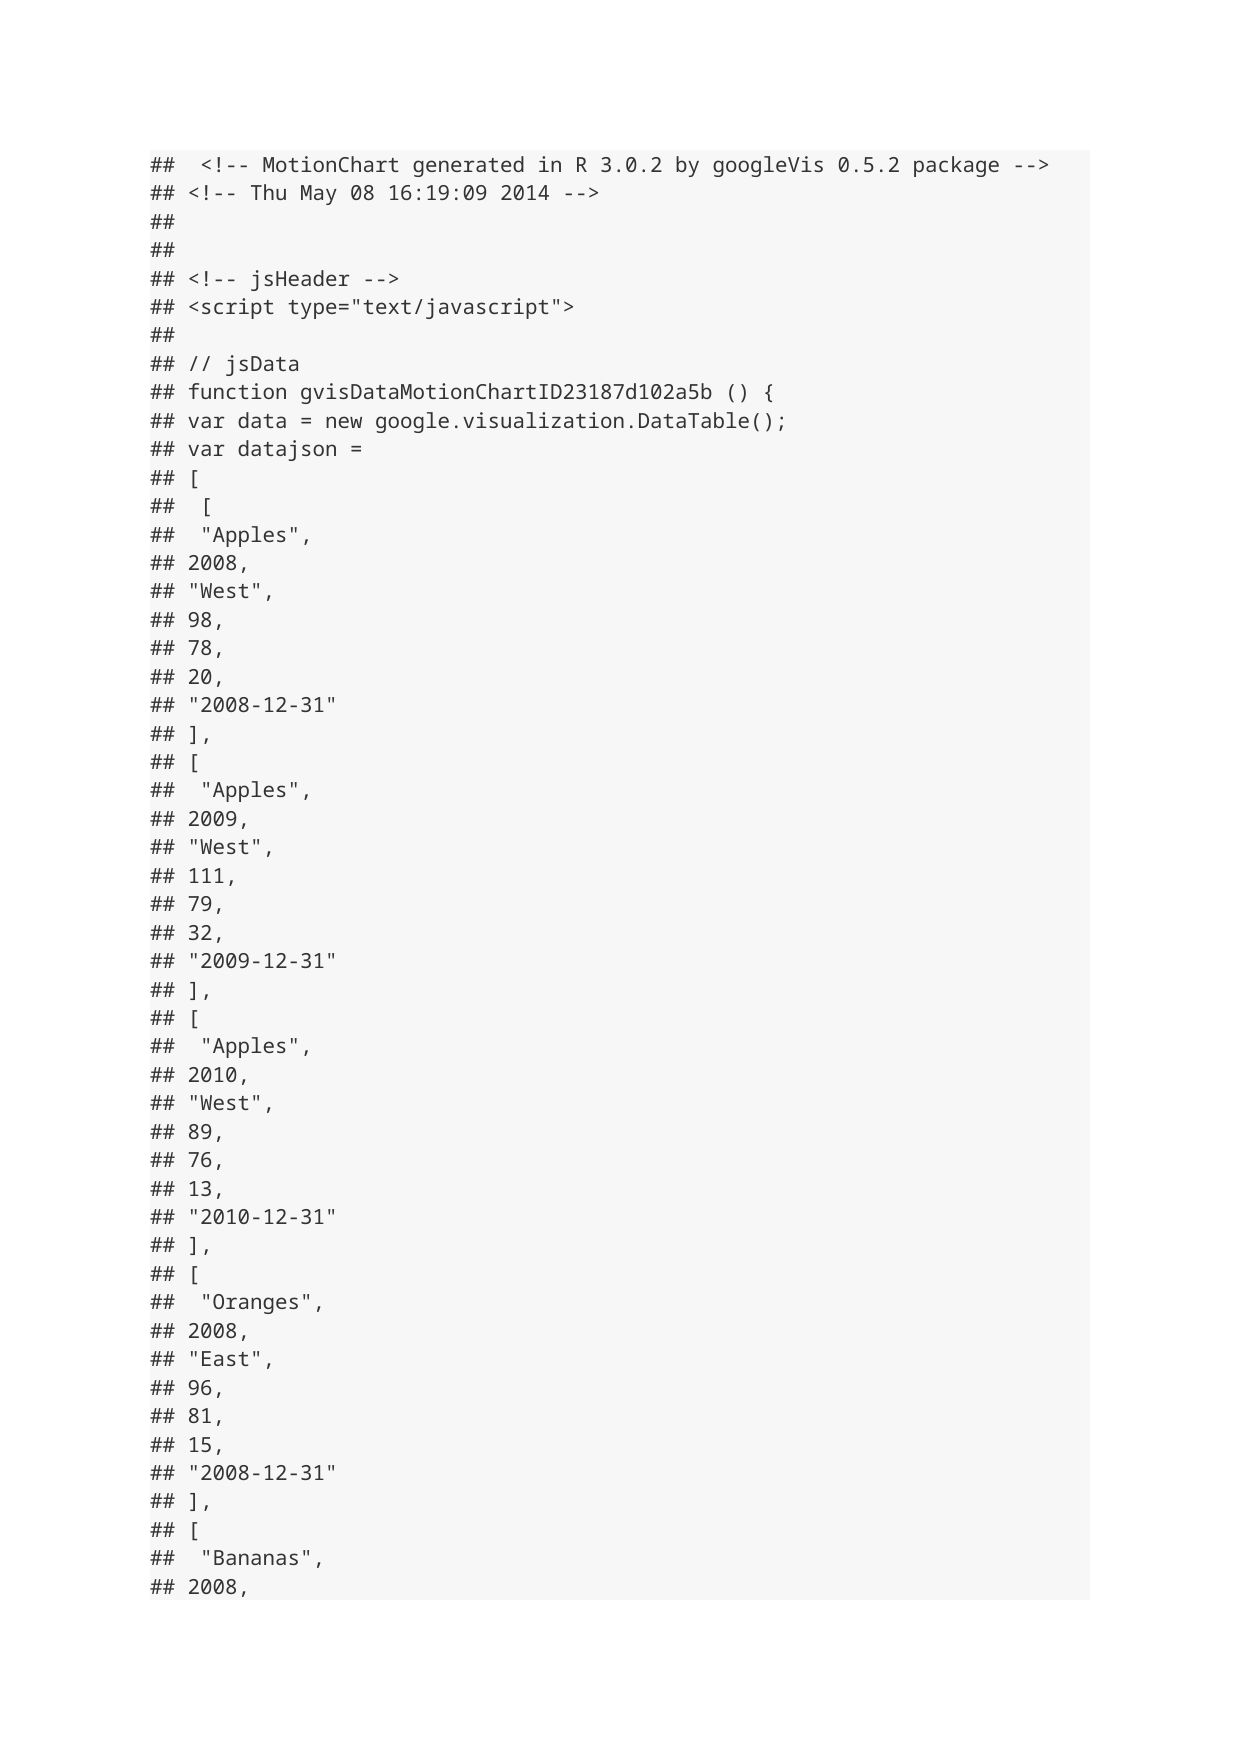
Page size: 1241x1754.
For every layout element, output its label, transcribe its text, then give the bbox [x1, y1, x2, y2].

text ## ], [150, 975, 1090, 1003]
text ## var data = new google.visualization.DataTable(); [150, 406, 1090, 434]
text ## 2008, [150, 548, 1090, 577]
text ## var datajson = [150, 434, 1090, 463]
text ## [150, 235, 1090, 264]
text ## [ [150, 1003, 1090, 1032]
text ## <script type="text/javascript"> [150, 292, 1090, 321]
text ## 79, [150, 889, 1090, 918]
text ## 15, [150, 1430, 1090, 1458]
text ## [ [150, 1515, 1090, 1543]
text ## ], [150, 1231, 1090, 1259]
text ## 81, [150, 1401, 1090, 1430]
text ## "West", [150, 832, 1090, 861]
text ## "2009-12-31" [150, 946, 1090, 975]
text ## "West", [150, 1088, 1090, 1117]
text ## 2008, [150, 1316, 1090, 1344]
text ## 32, [150, 918, 1090, 946]
text ## "Apples", [150, 776, 1090, 804]
text ## function gvisDataMotionChartID23187d102a5b () { [150, 377, 1090, 406]
text ## "Apples", [150, 520, 1090, 548]
text ## "West", [150, 577, 1090, 605]
text ## 2008, [150, 1572, 1090, 1600]
text ## 78, [150, 633, 1090, 662]
text ## 20, [150, 662, 1090, 690]
text ## [ [150, 491, 1090, 520]
text ## "Oranges", [150, 1287, 1090, 1316]
text ## 96, [150, 1373, 1090, 1401]
text ## "2008-12-31" [150, 1458, 1090, 1487]
text ## <!-- jsHeader --> [150, 264, 1090, 292]
text ## [ [150, 1259, 1090, 1287]
text ## 13, [150, 1174, 1090, 1202]
text ## [150, 207, 1090, 235]
text ## 76, [150, 1145, 1090, 1174]
text ## 89, [150, 1117, 1090, 1145]
text ## ], [150, 1487, 1090, 1515]
text ## 2009, [150, 804, 1090, 832]
text ## // jsData [150, 349, 1090, 377]
text ## ], [150, 719, 1090, 747]
text ## [150, 321, 1090, 349]
text ## 2010, [150, 1060, 1090, 1088]
text ## "Apples", [150, 1032, 1090, 1060]
text ## <!-- MotionChart generated in R 3.0.2 by googleVis 0.5.2 package --> [150, 150, 1090, 178]
text ## <!-- Thu May 08 16:19:09 2014 --> [150, 178, 1090, 207]
text ## [ [150, 463, 1090, 491]
text ## 111, [150, 861, 1090, 889]
text ## "2008-12-31" [150, 690, 1090, 719]
text ## [ [150, 747, 1090, 776]
text ## 98, [150, 605, 1090, 633]
text ## "Bananas", [150, 1543, 1090, 1572]
text ## "2010-12-31" [150, 1202, 1090, 1231]
text ## "East", [150, 1344, 1090, 1373]
